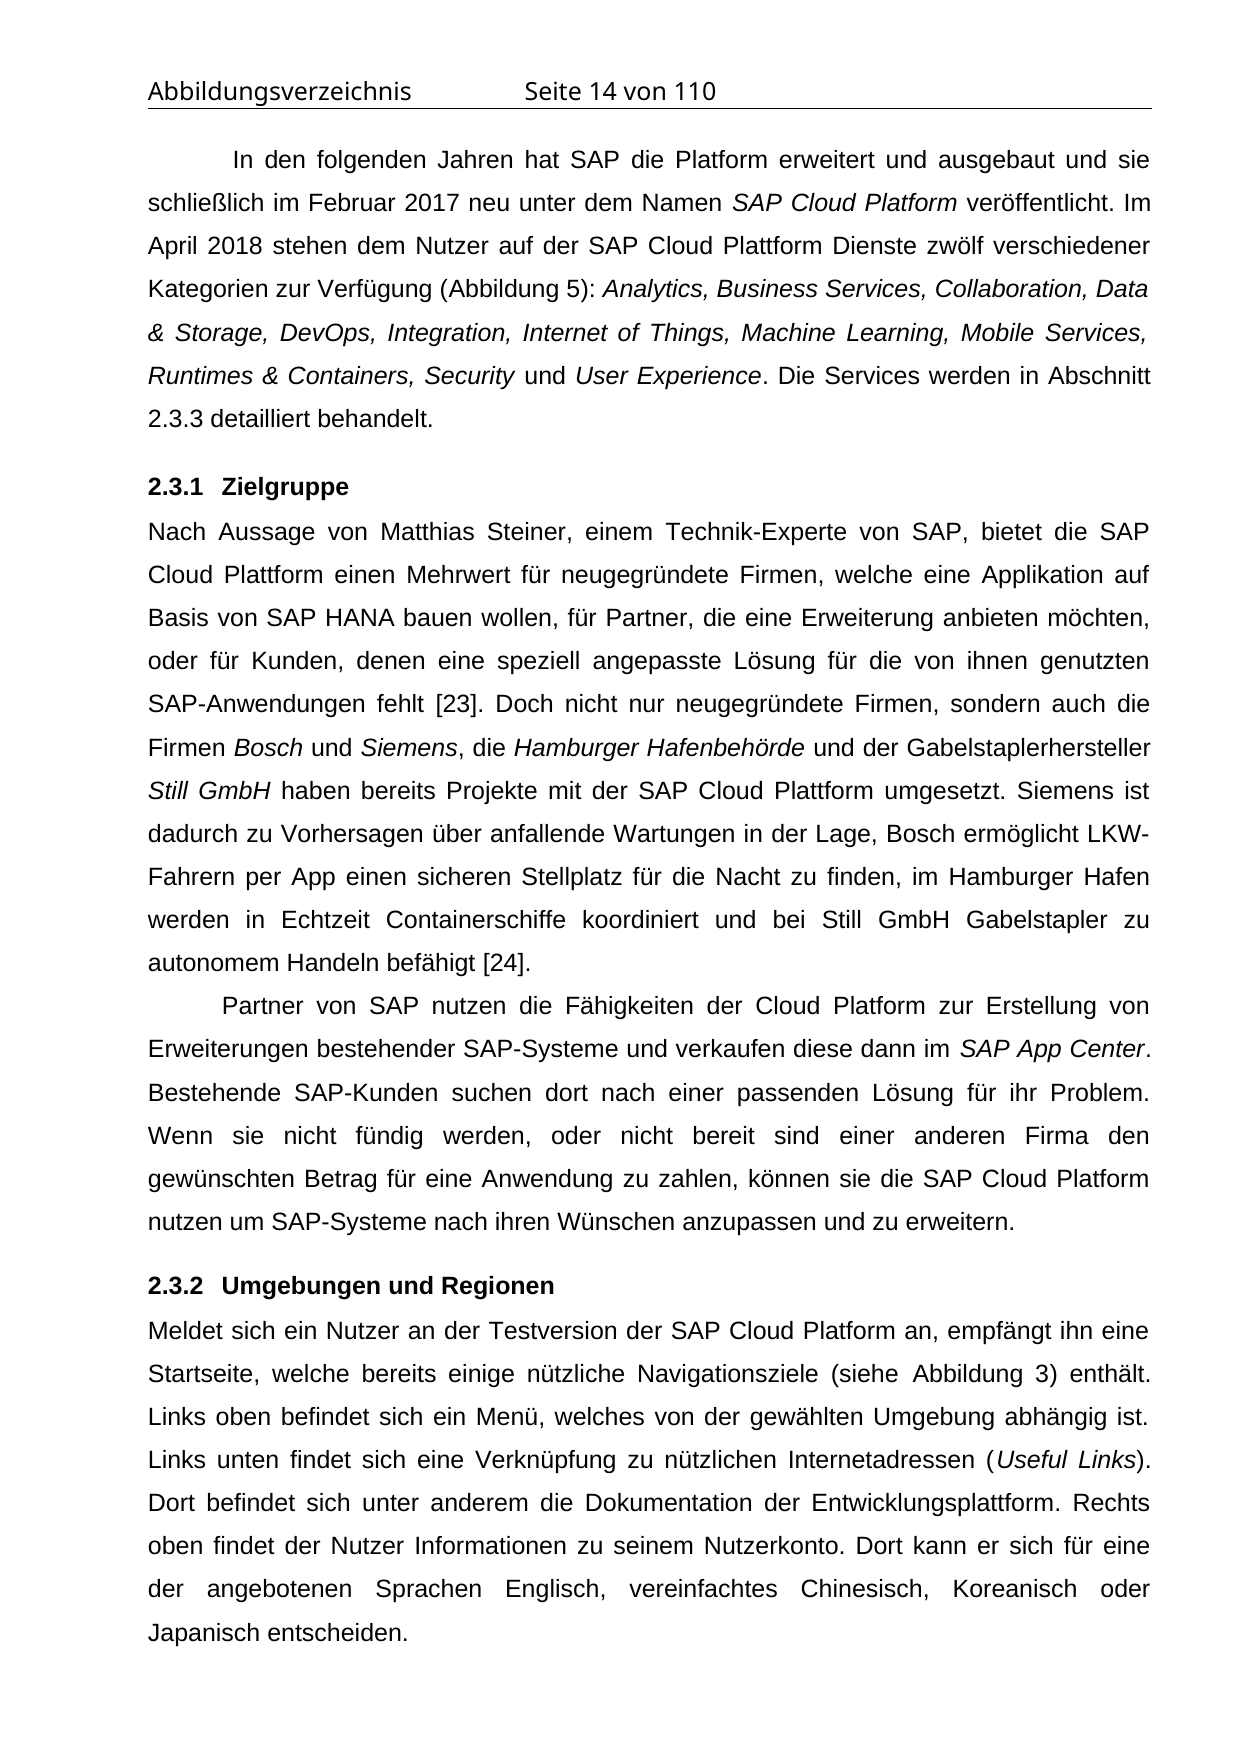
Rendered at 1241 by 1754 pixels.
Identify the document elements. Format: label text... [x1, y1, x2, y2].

text Meldet sich ein Nutzer an der Testversion der SAP Cloud Platform an, empfängt ihn eine Startseite, welche bereits einige nützliche Navigationsziele (siehe Abbildung 3) enthält. Links oben befindet sich ein Menü, welches von der gewählten Umgebung abhängig ist. Links unten findet sich eine Verknüpfung zu nützlichen Internetadressen (Useful Links). Dort befindet sich unter anderem die Dokumentation der Entwicklungsplattform. Rechts oben findet der Nutzer Informationen zu seinem Nutzerkonto. Dort kann er sich für eine der angebotenen Sprachen Englisch, vereinfachtes Chinesisch, Koreanisch oder Japanisch entscheiden. [148, 1316, 1152, 1646]
text In den folgenden Jahren hat SAP die Platform erweitert und ausgebaut und sie schließlich im Februar 2017 neu unter dem Namen SAP Cloud Platform veröffentlicht. Im April 2018 stehen dem Nutzer auf der SAP Cloud Plattform Dienste zwölf verschiedener Kategorien zur Verfügung (Abbildung 5): Analytics, Business Services, Collaboration, Data & Storage, DevOps, Integration, Internet of Things, Machine Learning, Mobile Services, Runtimes & Containers, Security und User Experience. Die Services werden in Abschnitt 2.3.3 detailliert behandelt. [148, 145, 1152, 433]
text Nach Aussage von Matthias Steiner, einem Technik-Experte von SAP, bietet die SAP Cloud Plattform einen Mehrwert für neugegründete Firmen, welche eine Applikation auf Basis von SAP HANA bauen wollen, für Partner, die eine Erweiterung anbieten möchten, oder für Kunden, denen eine speziell angepasste Lösung für die von ihnen genutzten SAP-Anwendungen fehlt . Doch nicht nur neugegründete Firmen, sondern auch die Firmen Bosch und Siemens, die Hamburger Hafenbehörde und der Gabelstaplerhersteller Still GmbH haben bereits Projekte mit der SAP Cloud Plattform umgesetzt. Siemens ist dadurch zu Vorhersagen über anfallende Wartungen in der Lage, Bosch ermöglicht LKW-Fahrern per App einen sicheren Stellplatz für die Nacht zu finden, im Hamburger Hafen werden in Echtzeit Containerschiffe koordiniert und bei Still GmbH Gabelstapler zu autonomem Handeln befähigt . [148, 517, 1152, 977]
subtitle Umgebungen und Regionen [148, 1271, 1152, 1299]
text Partner von SAP nutzen die Fähigkeiten der Cloud Platform zur Erstellung von Erweiterungen bestehender SAP-Systeme und verkaufen diese dann im SAP App Center. Bestehende SAP-Kunden suchen dort nach einer passenden Lösung für ihr Problem. Wenn sie nicht fündig werden, oder nicht bereit sind einer anderen Firma den gewünschten Betrag für eine Anwendung zu zahlen, können sie die SAP Cloud Platform nutzen um SAP-Systeme nach ihren Wünschen anzupassen und zu erweitern. [148, 991, 1152, 1236]
subtitle Zielgruppe [148, 472, 1152, 501]
